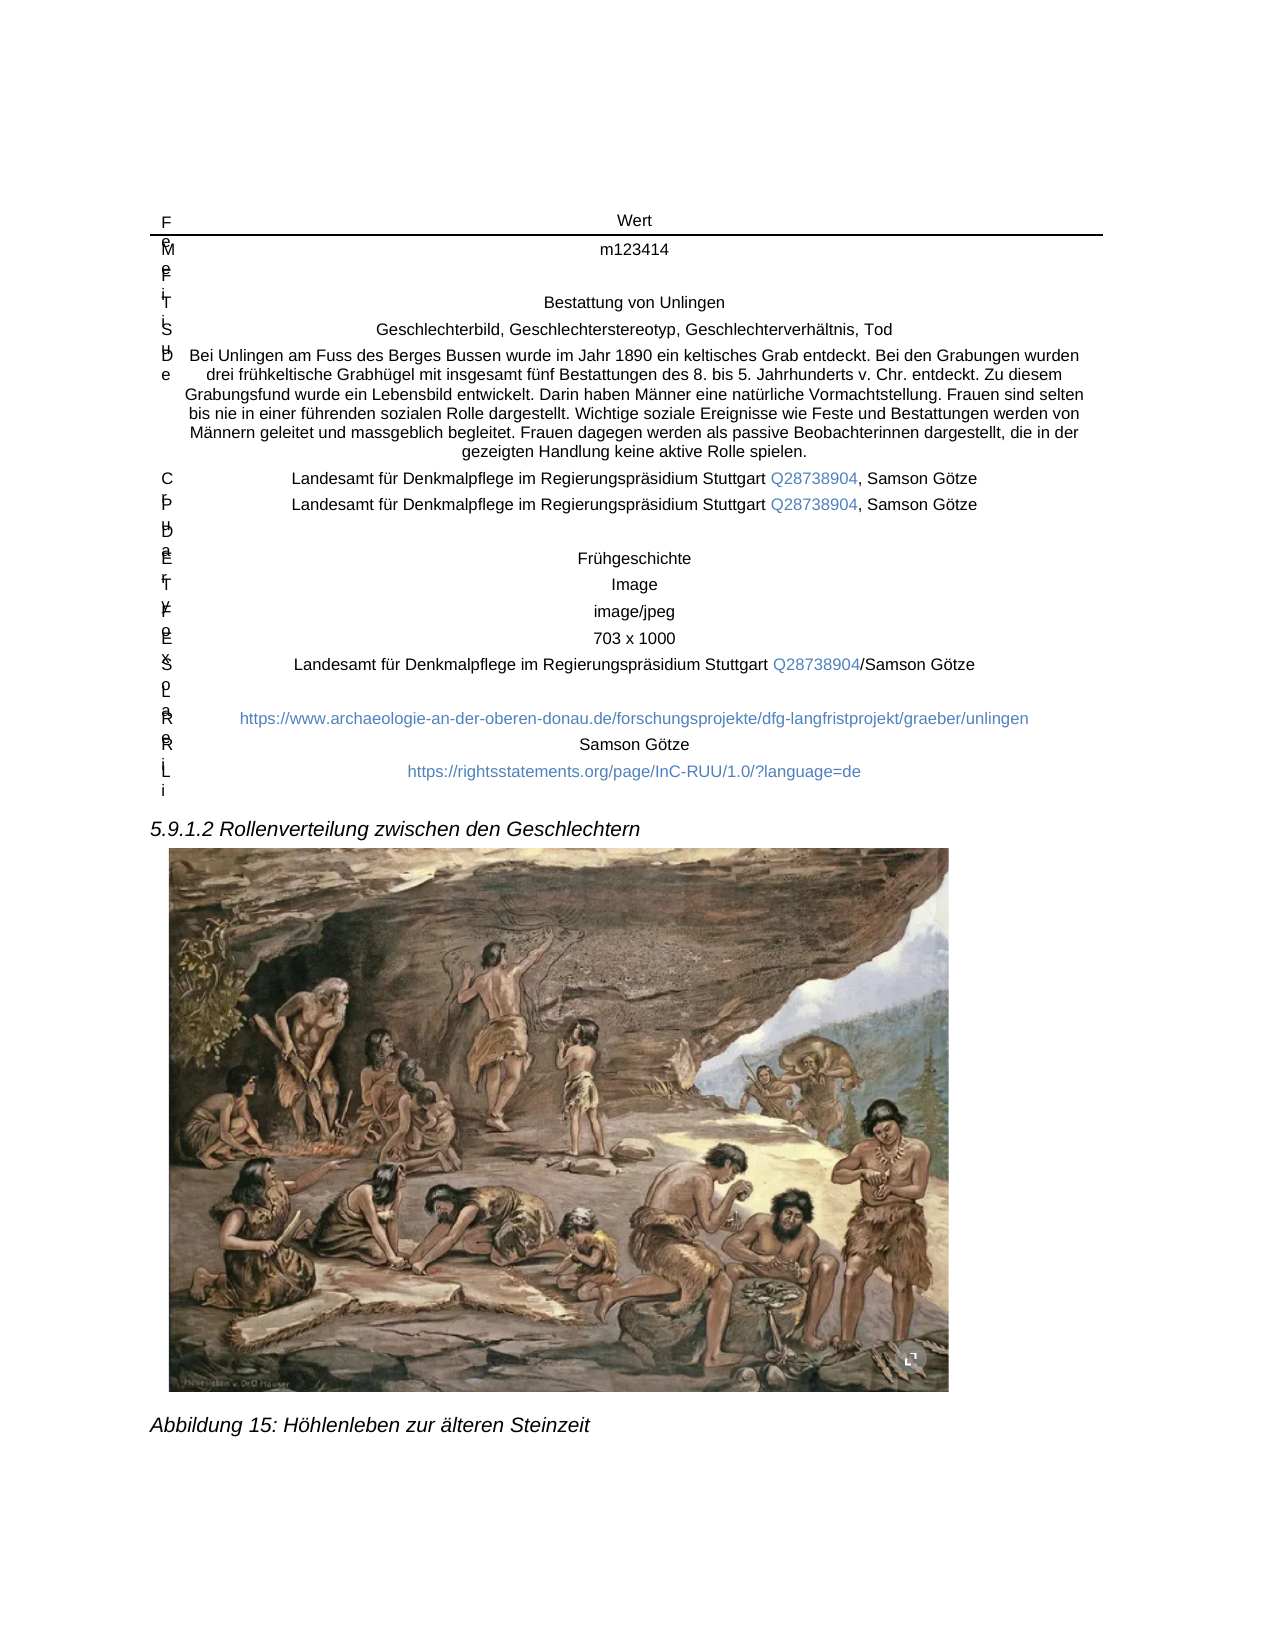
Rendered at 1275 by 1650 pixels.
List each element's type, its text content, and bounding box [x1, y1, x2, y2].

picture [168, 848, 949, 1392]
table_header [139, 150, 1114, 809]
table_header Abbildung 15: Höhlenleben zur älteren Steinzeit [139, 845, 1114, 1449]
subtitle 5.9.1.2 Rollenverteilung zwischen den Geschlechtern [150, 817, 1125, 841]
